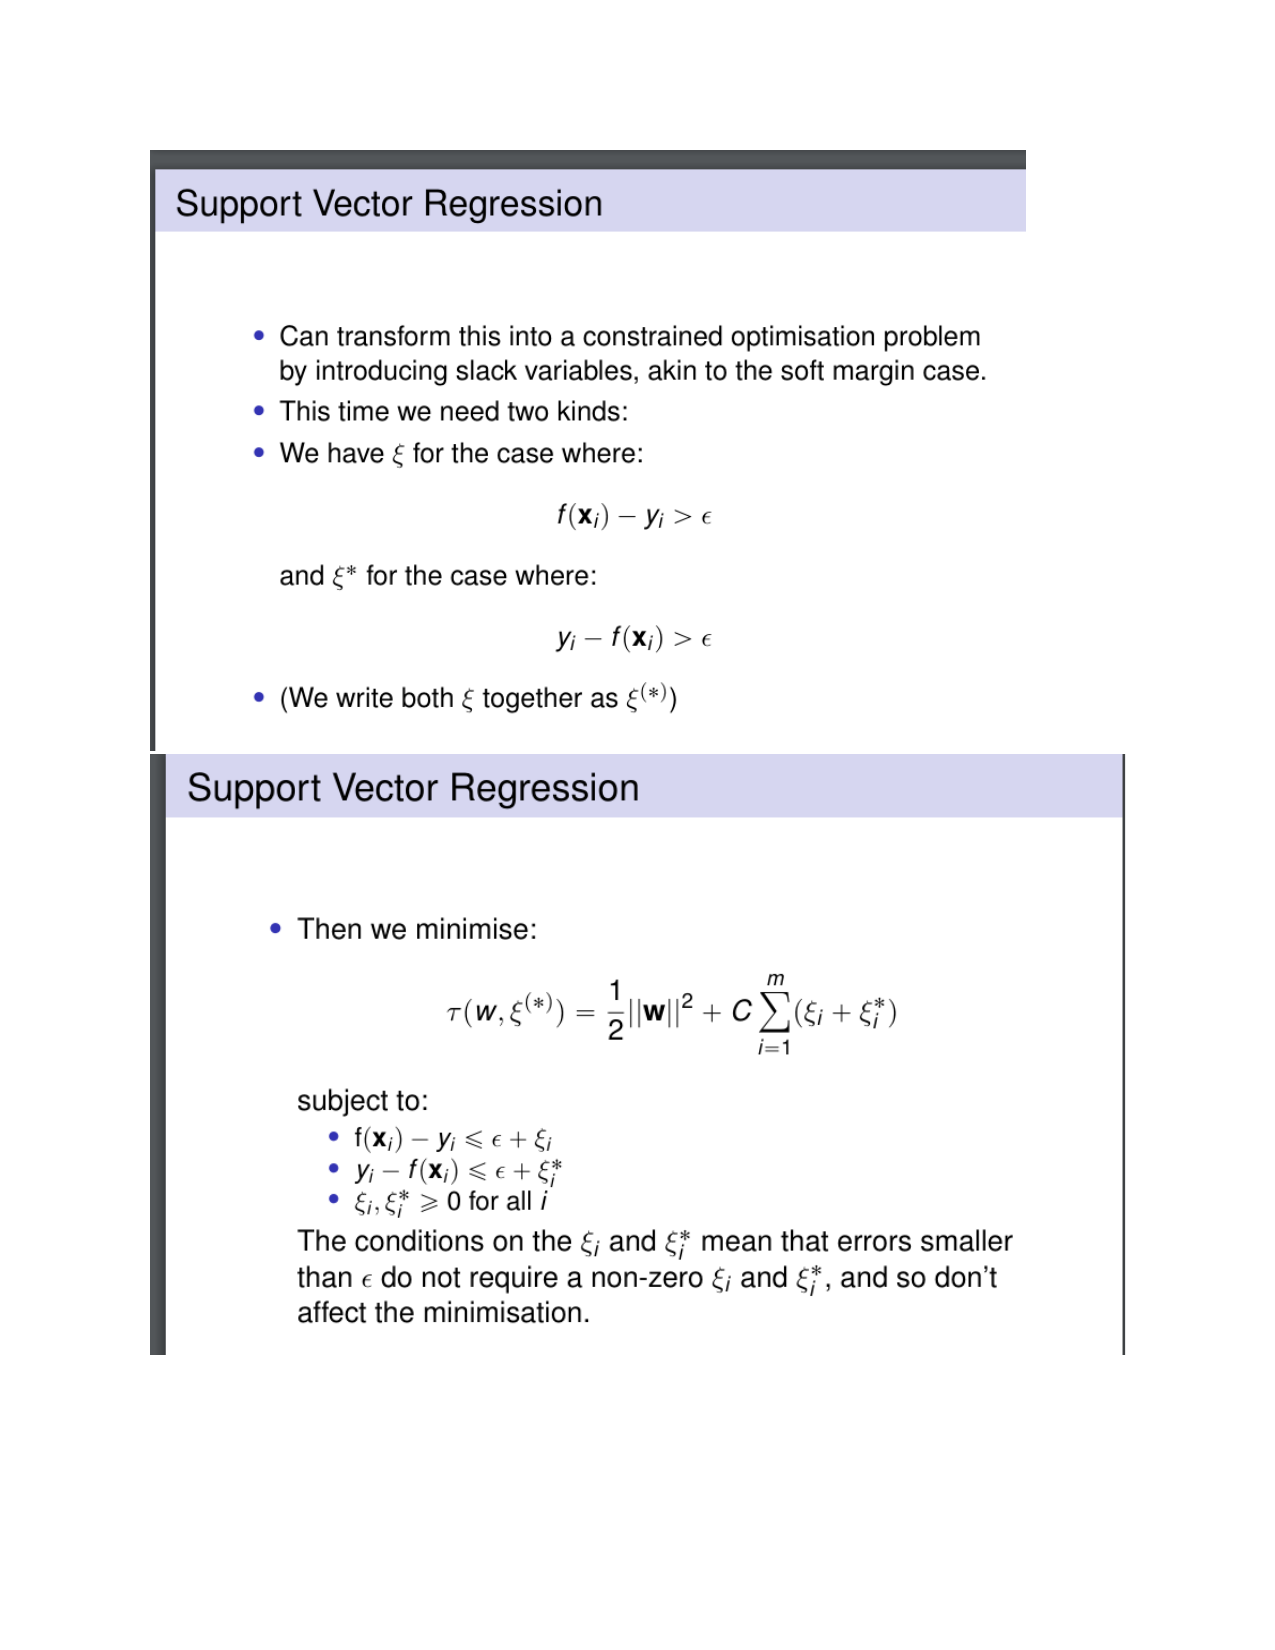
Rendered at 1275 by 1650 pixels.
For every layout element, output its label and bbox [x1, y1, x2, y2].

picture [150, 754, 1125, 1355]
picture [150, 150, 1026, 751]
